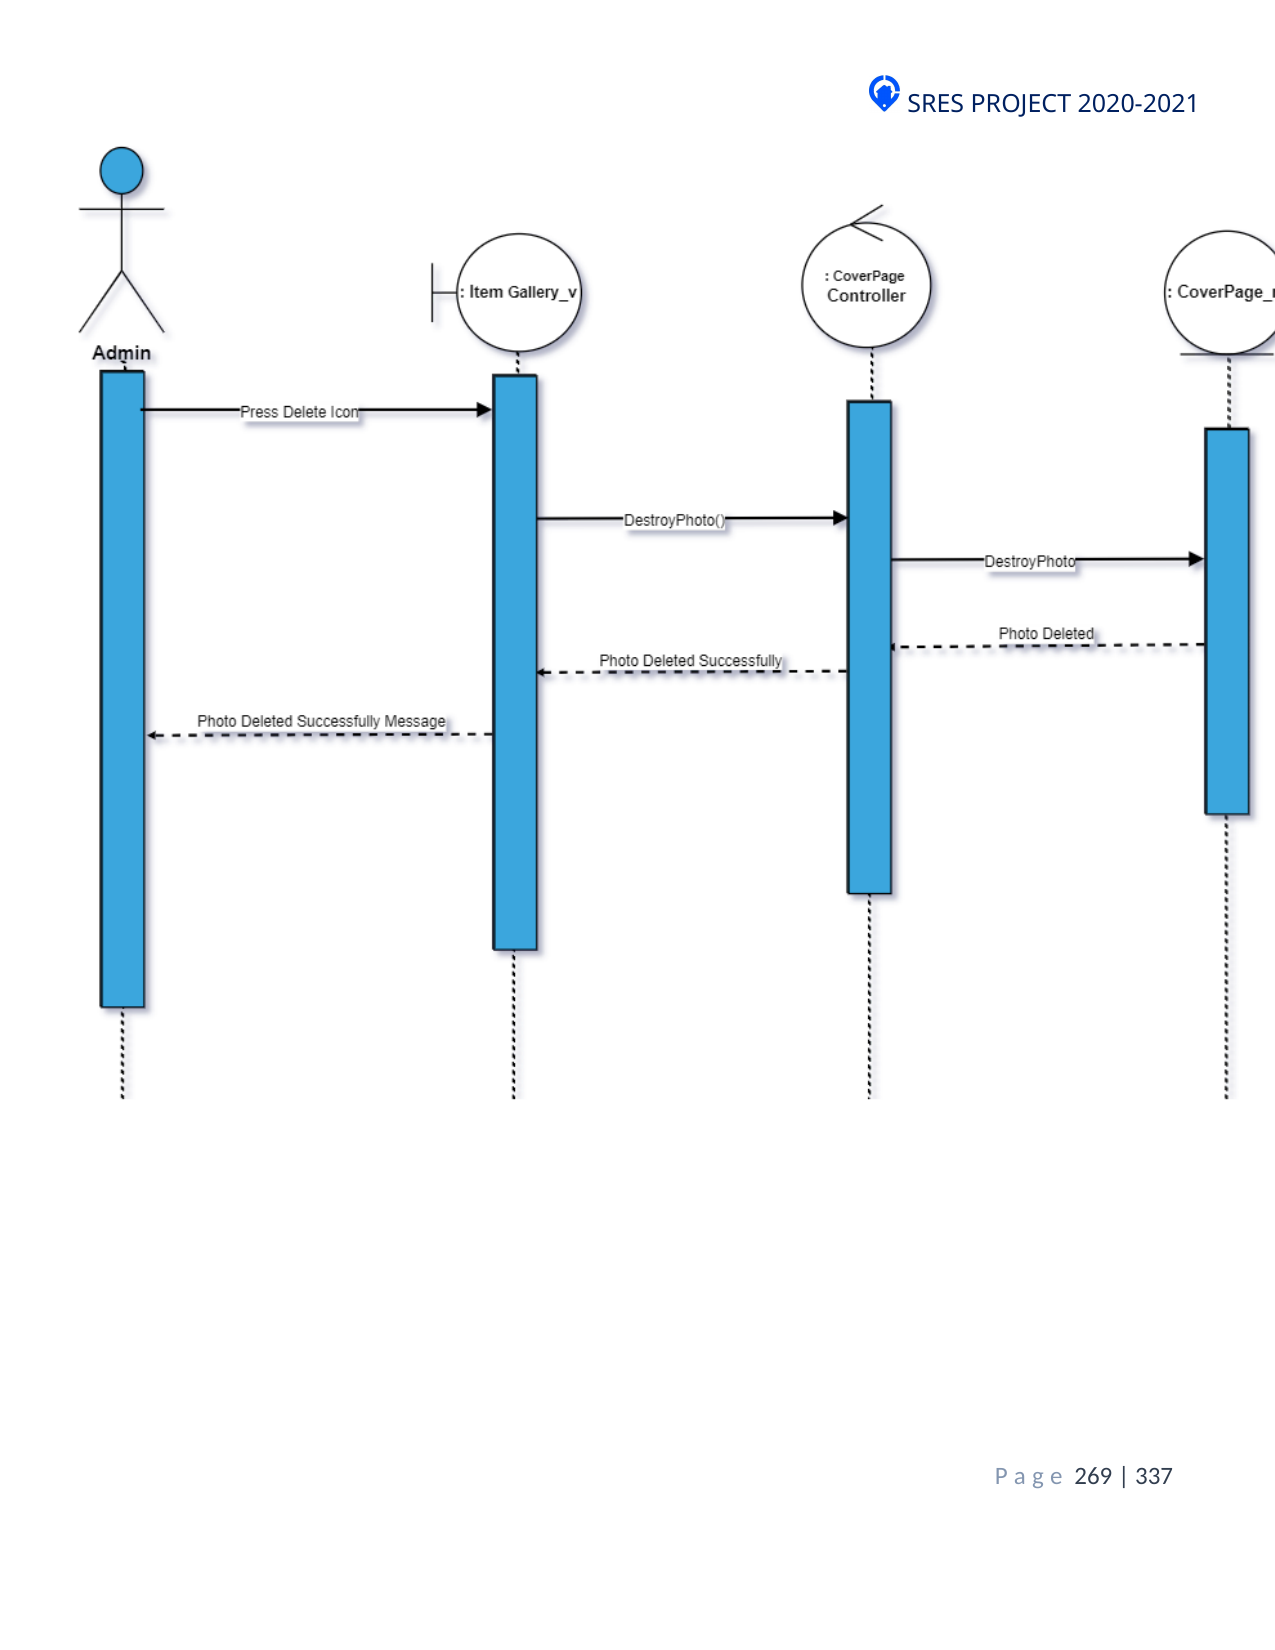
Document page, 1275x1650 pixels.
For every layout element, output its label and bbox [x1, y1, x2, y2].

picture [75, 138, 1275, 1107]
picture [868, 75, 901, 113]
